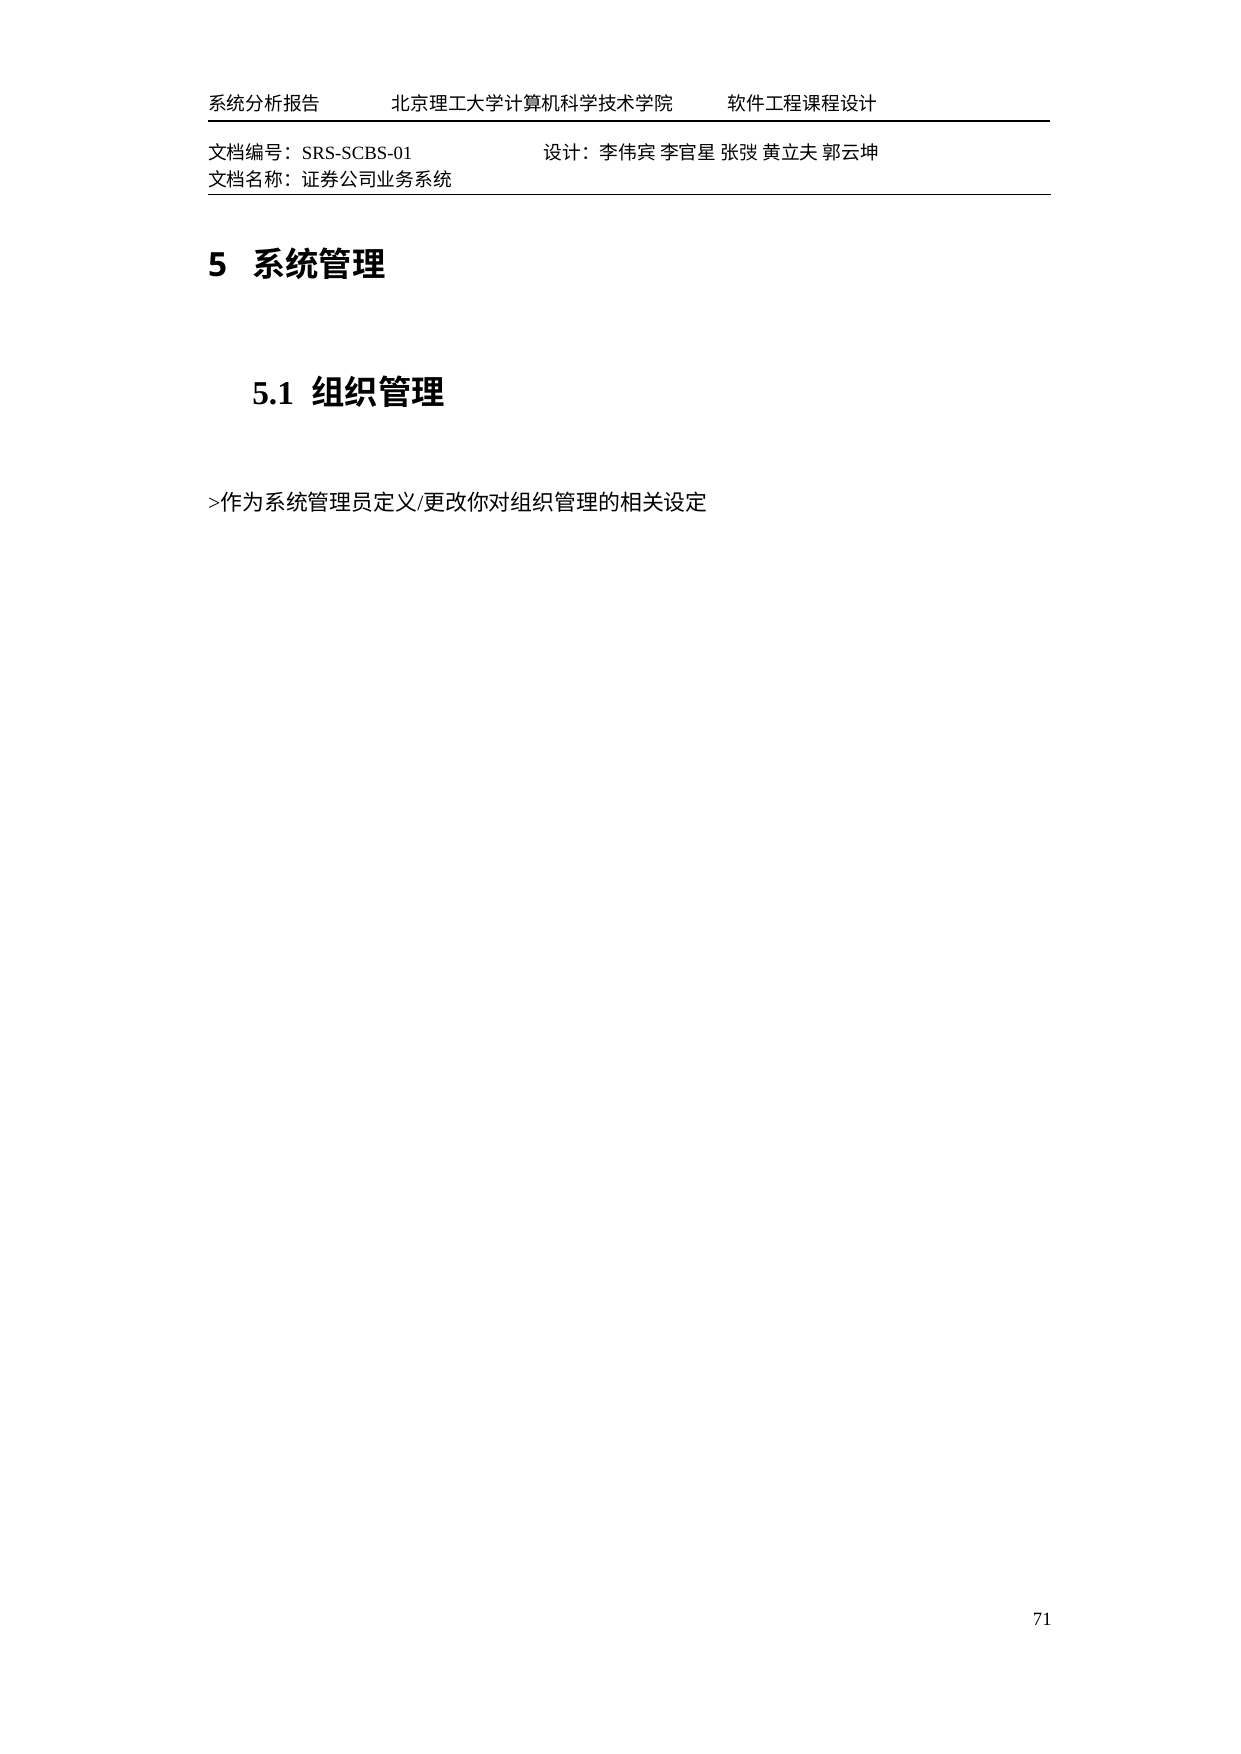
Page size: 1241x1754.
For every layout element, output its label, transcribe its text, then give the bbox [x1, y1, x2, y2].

text >作为系统管理员定义/更改你对组织管理的相关设定 [208, 484, 1051, 517]
subtitle 系统管理 [208, 230, 1051, 295]
subtitle 组织管理 [252, 357, 1051, 422]
